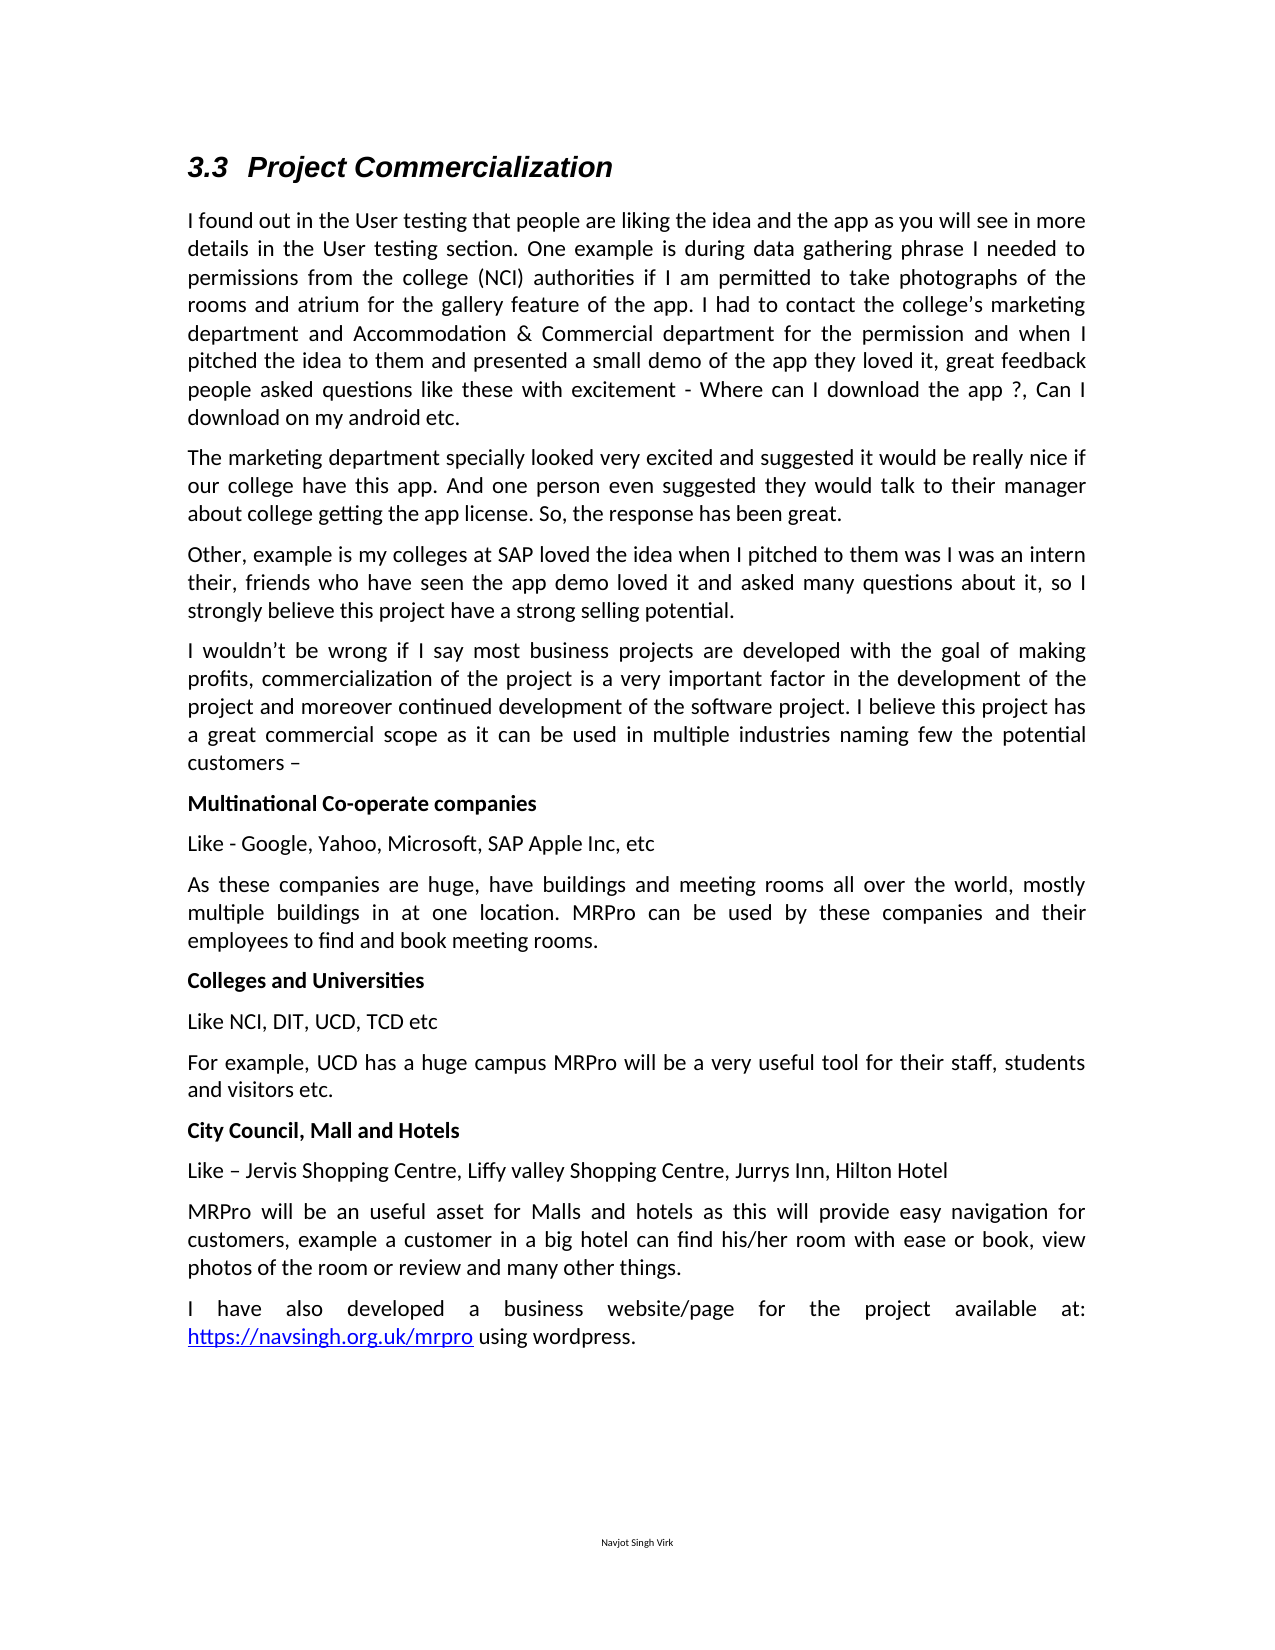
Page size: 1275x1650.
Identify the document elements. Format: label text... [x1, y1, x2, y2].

text The marketing department specially looked very excited and suggested it would be really nice if our college have this app. And one person even suggested they would talk to their manager about college getting the app license. So, the response has been great. [187, 443, 1088, 527]
text Like - Google, Yahoo, Microsoft, SAP Apple Inc, etc [187, 829, 1088, 857]
text Like – Jervis Shopping Centre, Liffy valley Shopping Centre, Jurrys Inn, Hilton Hotel [187, 1157, 1088, 1185]
text I wouldn’t be wrong if I say most business projects are developed with the goal of making profits, commercialization of the project is a very important factor in the development of the project and moreover continued development of the software project. I believe this project has a great commercial scope as it can be used in multiple industries naming few the potential customers – [187, 636, 1088, 776]
text Colleges and Universities [187, 967, 1088, 994]
text Multinational Co-operate companies [187, 789, 1088, 817]
text Like NCI, DIT, UCD, TCD etc [187, 1007, 1088, 1035]
text MRPro will be an useful asset for Malls and hotels as this will provide easy navigation for customers, example a customer in a big hotel can find his/her room with ease or book, view photos of the room or review and many other things. [187, 1197, 1088, 1281]
text City Council, Mall and Hotels [187, 1116, 1088, 1144]
text As these companies are huge, have buildings and meeting rooms all over the world, mostly multiple buildings in at one location. MRPro can be used by these companies and their employees to find and book meeting rooms. [187, 870, 1088, 954]
text I have also developed a business website/page for the project available at: https://navsingh.org.uk/mrpro using wordpress. [187, 1294, 1088, 1350]
text For example, UCD has a huge campus MRPro will be a very useful tool for their staff, students and visitors etc. [187, 1048, 1088, 1104]
text I found out in the User testing that people are liking the idea and the app as you will see in more details in the User testing section. One example is during data gathering phrase I needed to permissions from the college (NCI) authorities if I am permitted to take photographs of the rooms and atrium for the gallery feature of the app. I had to contact the college’s marketing department and Accommodation & Commercial department for the permission and when I pitched the idea to them and presented a small demo of the app they loved it, great feedback people asked questions like these with excitement - Where can I download the app ?, Can I download on my android etc. [187, 207, 1088, 431]
subtitle Project Commercialization [187, 150, 1088, 183]
text Other, example is my colleges at SAP loved the idea when I pitched to them was I was an intern their, friends who have seen the app demo loved it and asked many questions about it, so I strongly believe this project have a strong selling potential. [187, 540, 1088, 624]
